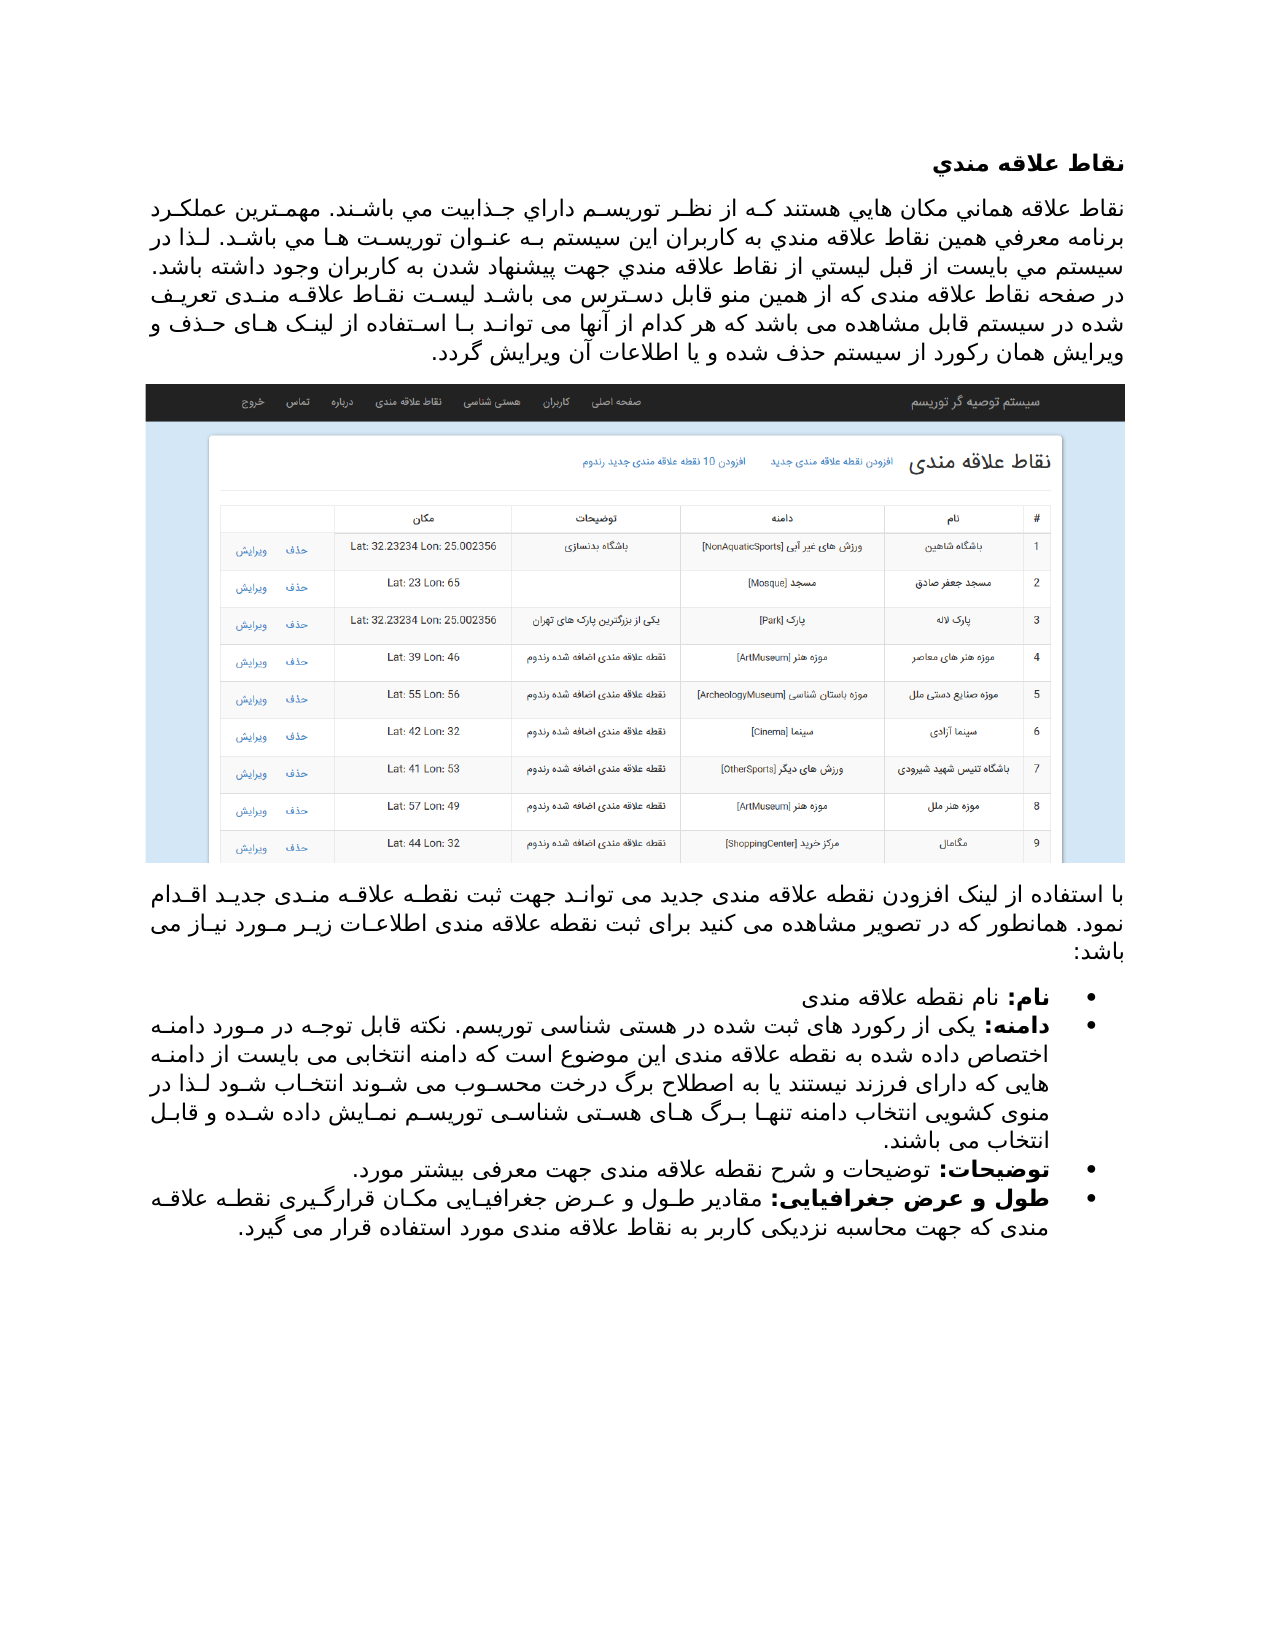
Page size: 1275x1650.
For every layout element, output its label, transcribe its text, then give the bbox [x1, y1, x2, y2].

text با استفاده از لینک افزودن نقطه علاقه مندی جدید می تواند جهت ثبت نقطه علاقه مندی جدید اقدام نمود. همانطور که در تصویر مشاهده می کنید برای ثبت نقطه علاقه مندی اطلاعات زیر مورد نیاز می باشد: [150, 881, 1125, 965]
list نام: نام نقطه علاقه مندی [150, 984, 1087, 1011]
text نقاط علاقه مندي [150, 150, 1125, 177]
list دامنه: یکی از رکورد های ثبت شده در هستی شناسی توریسم. نکته قابل توجه در مورد دامنه اختصاص داده شده به نقطه علاقه مندی این موضوع است که دامنه انتخابی می بایست از دامنه هایی که دارای فرزند نیستند یا به اصطلاح برگ درخت محسوب می شوند انتخاب شود لذا در منوی کشویی انتخاب دامنه تنها برگ های هستی شناسی توریسم نمایش داده شده و قابل انتخاب می باشند. [150, 1013, 1087, 1154]
picture [145, 384, 1125, 863]
list توضیحات: توضیحات و شرح نقطه علاقه مندی جهت معرفی بیشتر مورد. [150, 1156, 1087, 1183]
text نقاط علاقه هماني مكان هايي هستند كه از نظر توريسم داراي جذابيت مي باشند. مهمترين عملكرد برنامه معرفي همين نقاط علاقه مندي به كاربران اين سيستم به عنوان توريست ها مي باشد. لذا در سيستم مي بايست از قبل ليستي از نقاط علاقه مندي جهت پیشنهاد شدن به کاربران وجود داشته باشد. در صفحه نقاط علاقه مندی که از همین منو قابل دسترس می باشد لیست نقاط علاقه مندی تعریف شده در سیستم قابل مشاهده می باشد که هر کدام از آنها می تواند با استفاده از لینک های حذف و ویرایش همان رکورد از سیستم حذف شده و یا اطلاعات آن ویرایش گردد. [150, 195, 1125, 366]
list طول و عرض جغرافیایی: مقادیر طول و عرض جغرافیایی مکان قرارگیری نقطه علاقه مندی که جهت محاسبه نزدیکی کاربر به نقاط علاقه مندی مورد استفاده قرار می گیرد. [150, 1185, 1087, 1241]
